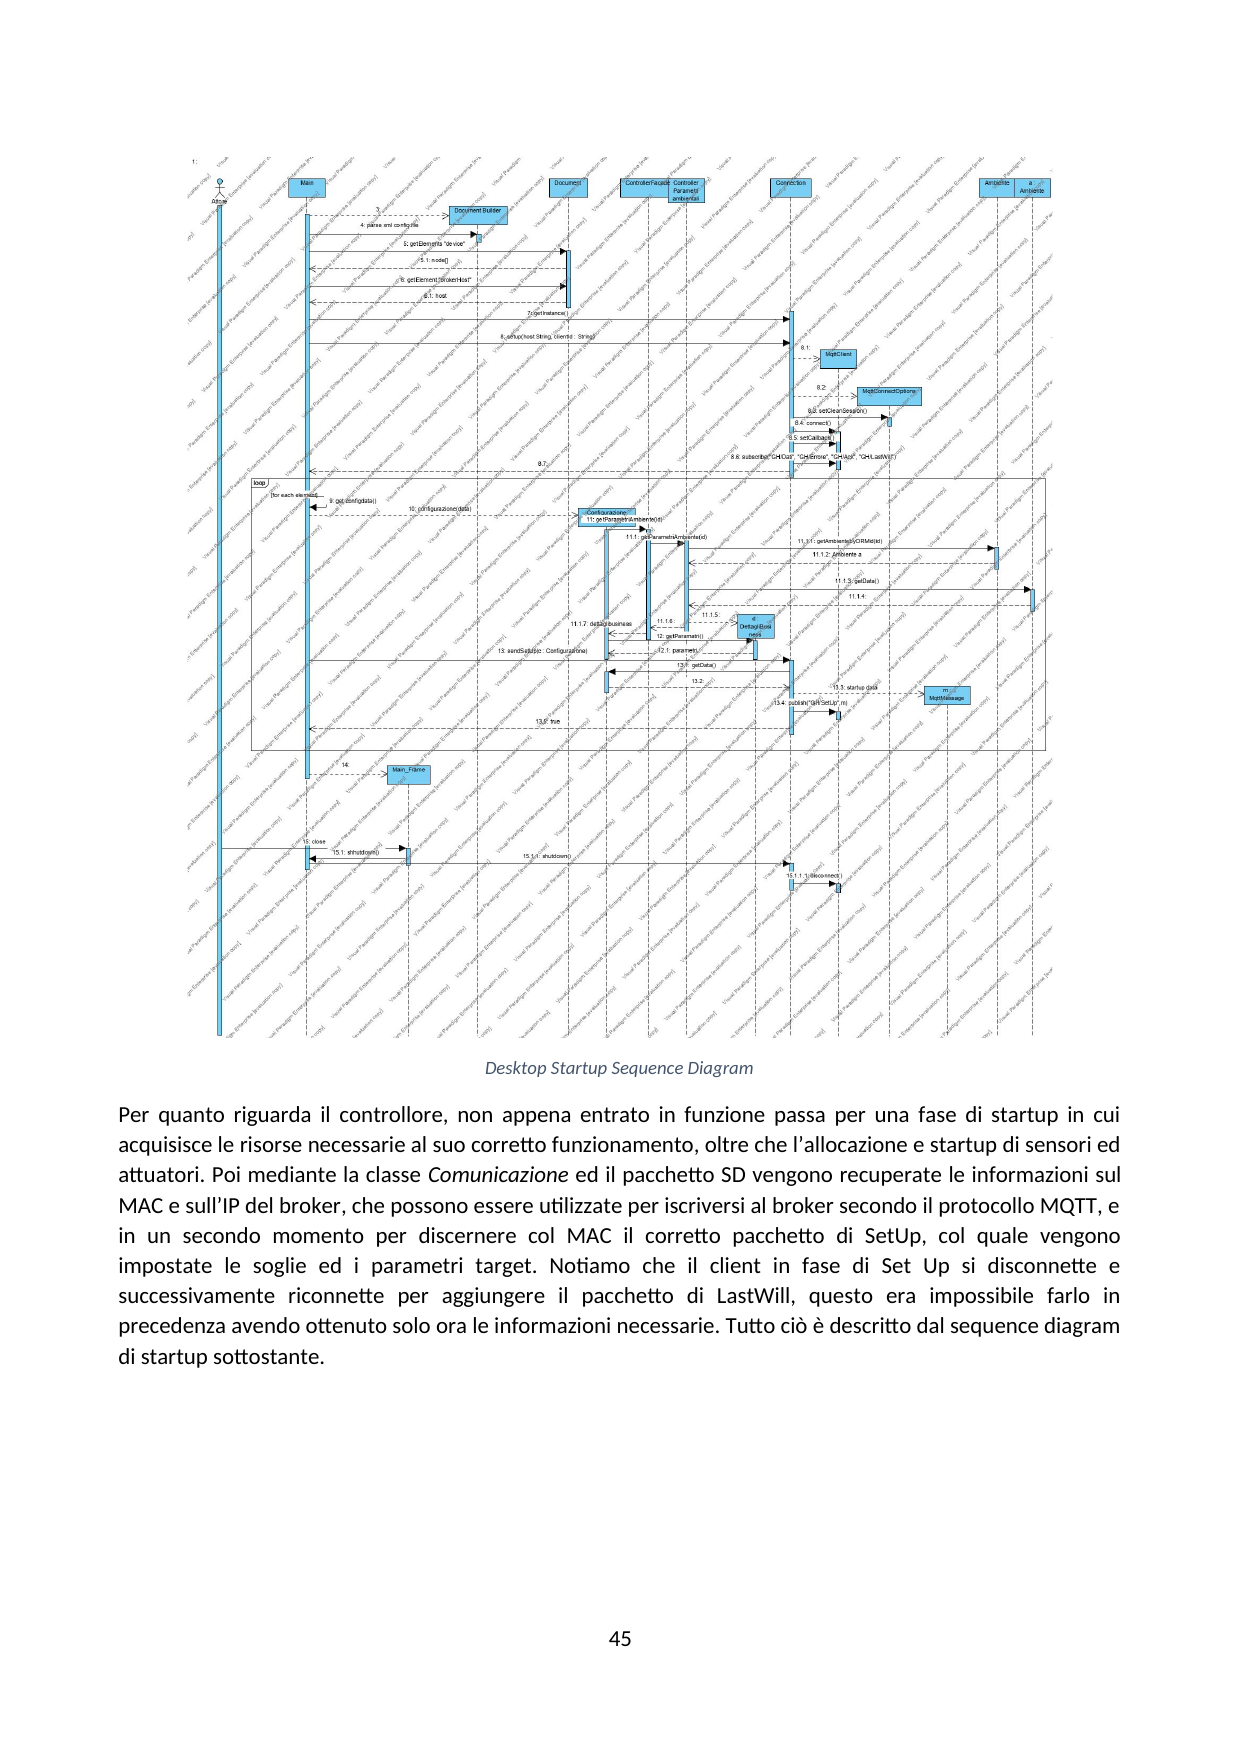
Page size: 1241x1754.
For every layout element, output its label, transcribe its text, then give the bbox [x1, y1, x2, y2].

picture [187, 157, 1053, 1038]
text Desktop Startup Sequence Diagram [118, 1056, 1122, 1079]
text Per quanto riguarda il controllore, non appena entrato in funzione passa per una fase di startup in cui acquisisce le risorse necessarie al suo corretto funzionamento, oltre che l’allocazione e startup di sensori ed attuatori. Poi mediante la classe Comunicazione ed il pacchetto SD vengono recuperate le informazioni sul MAC e sull’IP del broker, che possono essere utilizzate per iscriversi al broker secondo il protocollo MQTT, e in un secondo momento per discernere col MAC il corretto pacchetto di SetUp, col quale vengono impostate le soglie ed i parametri target. Notiamo che il client in fase di Set Up si disconnette e successivamente riconnette per aggiungere il pacchetto di LastWill, questo era impossibile farlo in precedenza avendo ottenuto solo ora le informazioni necessarie. Tutto ciò è descritto dal sequence diagram di startup sottostante. [118, 1100, 1122, 1370]
